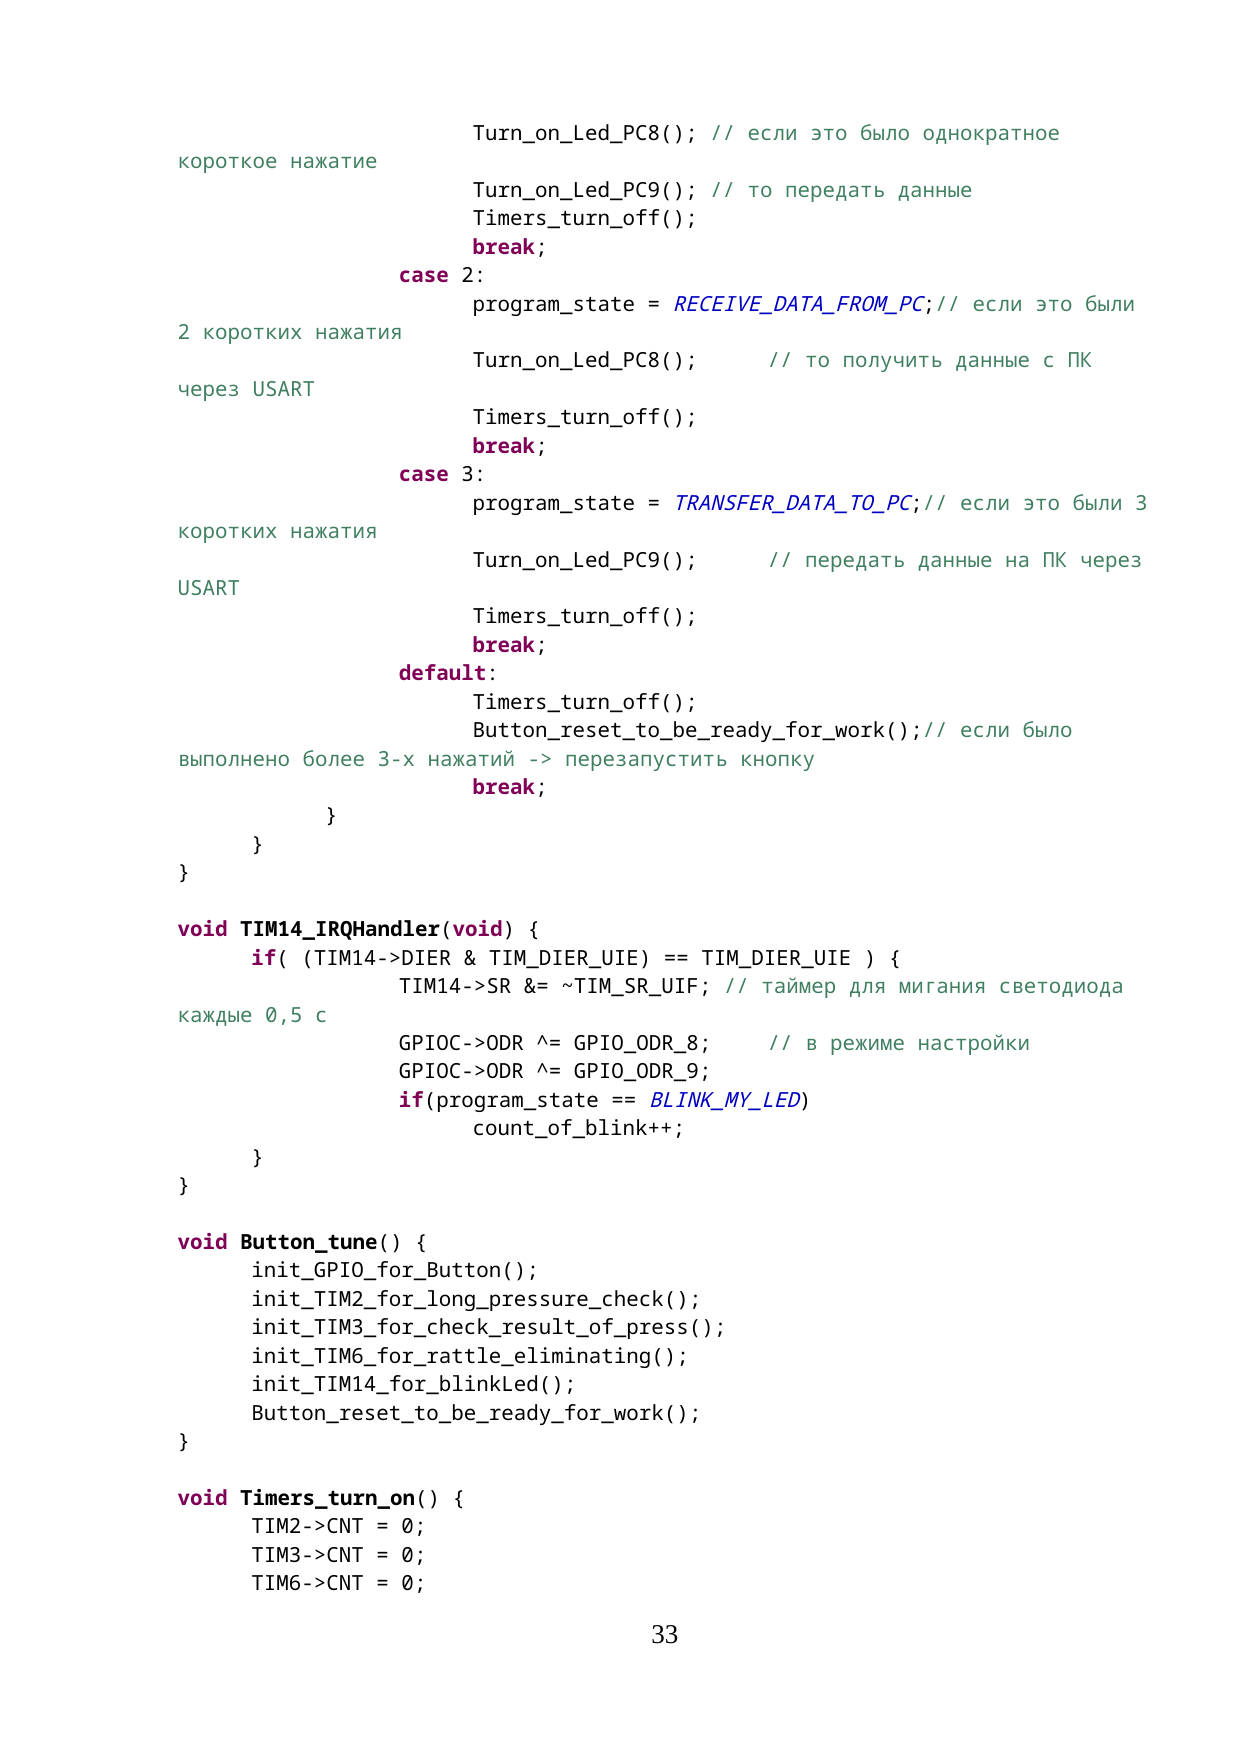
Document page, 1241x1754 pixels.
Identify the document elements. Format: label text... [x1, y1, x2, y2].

text init_TIM3_for_check_result_of_press(); [177, 1312, 1152, 1341]
text TIM3->CNT = 0; [177, 1540, 1152, 1568]
text GPIOC->ODR ^= GPIO_ODR_9; [177, 1057, 1152, 1085]
text count_of_blink++; [177, 1113, 1152, 1142]
text GPIOC->ODR ^= GPIO_ODR_8; // в режиме настройки [177, 1028, 1152, 1057]
text } [177, 829, 1152, 857]
text } [177, 1142, 1152, 1170]
text } [177, 857, 1152, 886]
text Turn_on_Led_PC9(); // передать данные на ПК через USART [177, 545, 1152, 602]
text init_TIM14_for_blinkLed(); [177, 1369, 1152, 1398]
text program_state = TRANSFER_DATA_TO_PC;// если это были 3 коротких нажатия [177, 488, 1152, 545]
text program_state = RECEIVE_DATA_FROM_PC;// если это были 2 коротких нажатия [177, 289, 1152, 346]
text break; [177, 772, 1152, 801]
text Timers_turn_off(); [177, 402, 1152, 431]
text init_TIM2_for_long_pressure_check(); [177, 1284, 1152, 1312]
text TIM2->CNT = 0; [177, 1512, 1152, 1540]
text TIM14->SR &= ~TIM_SR_UIF; // таймер для мигания светодиода каждые 0,5 с [177, 971, 1152, 1028]
text TIM6->CNT = 0; [177, 1568, 1152, 1597]
text Timers_turn_off(); [177, 203, 1152, 232]
text break; [177, 232, 1152, 260]
text if( (TIM14->DIER & TIM_DIER_UIE) == TIM_DIER_UIE ) { [177, 943, 1152, 971]
text init_GPIO_for_Button(); [177, 1256, 1152, 1284]
text break; [177, 630, 1152, 658]
text init_TIM6_for_rattle_eliminating(); [177, 1341, 1152, 1369]
text Turn_on_Led_PC8(); // то получить данные с ПК через USART [177, 346, 1152, 402]
text } [177, 801, 1152, 829]
text Timers_turn_off(); [177, 602, 1152, 630]
text } [177, 1426, 1152, 1455]
text case 3: [177, 459, 1152, 488]
text void Timers_turn_on() { [177, 1483, 1152, 1512]
text void Button_tune() { [177, 1227, 1152, 1256]
text Button_reset_to_be_ready_for_work();// если было выполнено более 3-х нажатий -> перезапустить кнопку [177, 715, 1152, 772]
text Timers_turn_off(); [177, 687, 1152, 715]
text Turn_on_Led_PC9(); // то передать данные [177, 175, 1152, 203]
text default: [177, 658, 1152, 687]
text Button_reset_to_be_ready_for_work(); [177, 1398, 1152, 1426]
text } [177, 1170, 1152, 1199]
text void TIM14_IRQHandler(void) { [177, 914, 1152, 943]
text break; [177, 431, 1152, 459]
text Turn_on_Led_PC8(); // если это было однократное короткое нажатие [177, 118, 1152, 175]
text case 2: [177, 260, 1152, 289]
text if(program_state == BLINK_MY_LED) [177, 1085, 1152, 1113]
